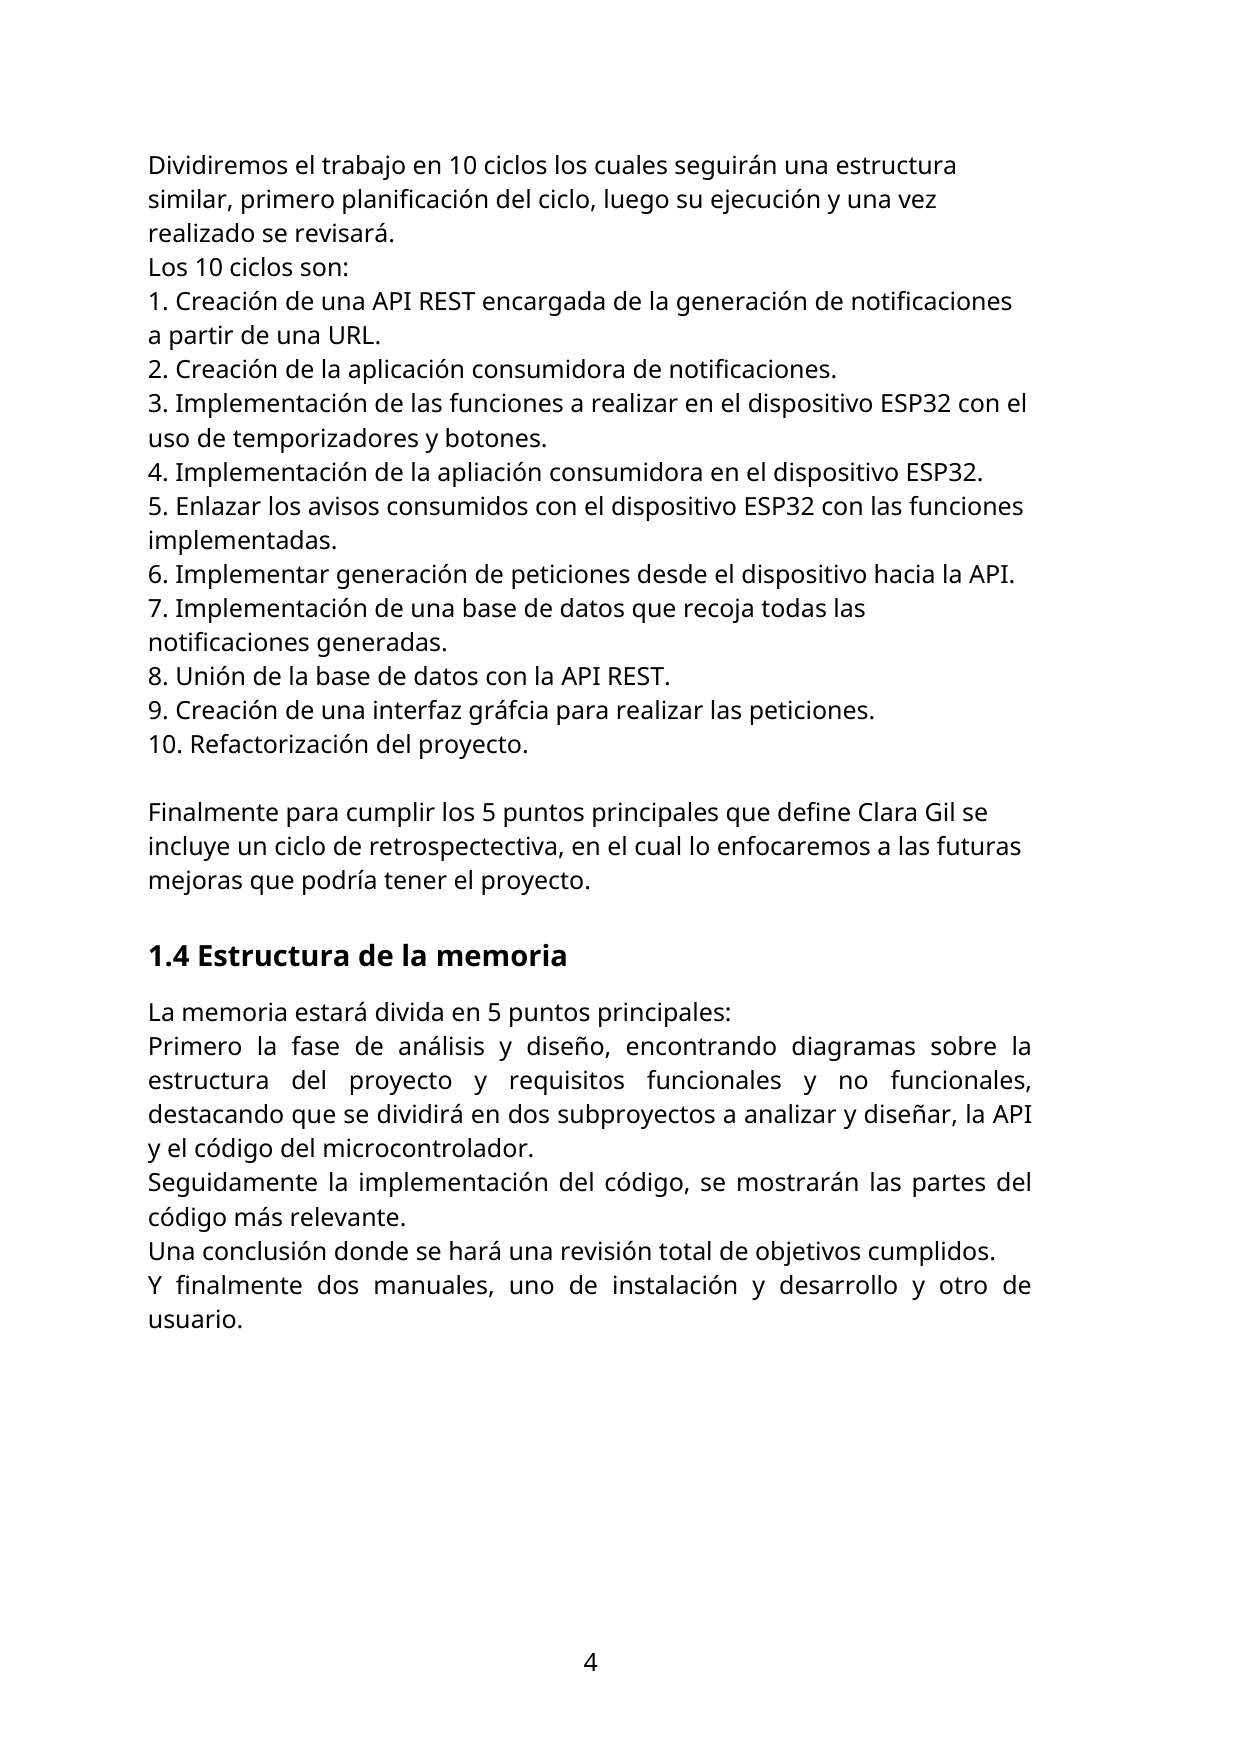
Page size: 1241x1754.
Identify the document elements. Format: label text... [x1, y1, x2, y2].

text 4. Implementación de la apliación consumidora en el dispositivo ESP32. [148, 454, 1033, 488]
text 7. Implementación de una base de datos que recoja todas las notificaciones generadas. [148, 591, 1033, 659]
text 6. Implementar generación de peticiones desde el dispositivo hacia la API. [148, 556, 1033, 591]
text Finalmente para cumplir los 5 puntos principales que define Clara Gil se incluye un ciclo de retrospectectiva, en el cual lo enfocaremos a las futuras mejoras que podría tener el proyecto. [148, 795, 1033, 897]
text 10. Refactorización del proyecto. [148, 727, 1033, 761]
text 5. Enlazar los avisos consumidos con el dispositivo ESP32 con las funciones implementadas. [148, 488, 1033, 556]
text 9. Creación de una interfaz gráfcia para realizar las peticiones. [148, 693, 1033, 727]
text 3. Implementación de las funciones a realizar en el dispositivo ESP32 con el uso de temporizadores y botones. [148, 386, 1033, 454]
text Primero la fase de análisis y diseño, encontrando diagramas sobre la estructura del proyecto y requisitos funcionales y no funcionales, destacando que se dividirá en dos subproyectos a analizar y diseñar, la API y el código del microcontrolador. [148, 1029, 1033, 1165]
text La memoria estará divida en 5 puntos principales: [148, 995, 1033, 1029]
text Y finalmente dos manuales, uno de instalación y desarrollo y otro de usuario. [148, 1267, 1033, 1335]
text Una conclusión donde se hará una revisión total de objetivos cumplidos. [148, 1233, 1033, 1267]
text Dividiremos el trabajo en 10 ciclos los cuales seguirán una estructura similar, primero planificación del ciclo, luego su ejecución y una vez realizado se revisará. Los 10 ciclos son: [148, 148, 1033, 284]
text 1.4 Estructura de la memoria [148, 935, 1033, 975]
text 1. Creación de una API REST encargada de la generación de notificaciones a partir de una URL. [148, 284, 1033, 352]
text Seguidamente la implementación del código, se mostrarán las partes del código más relevante. [148, 1165, 1033, 1233]
text 8. Unión de la base de datos con la API REST. [148, 659, 1033, 693]
text 2. Creación de la aplicación consumidora de notificaciones. [148, 352, 1033, 386]
